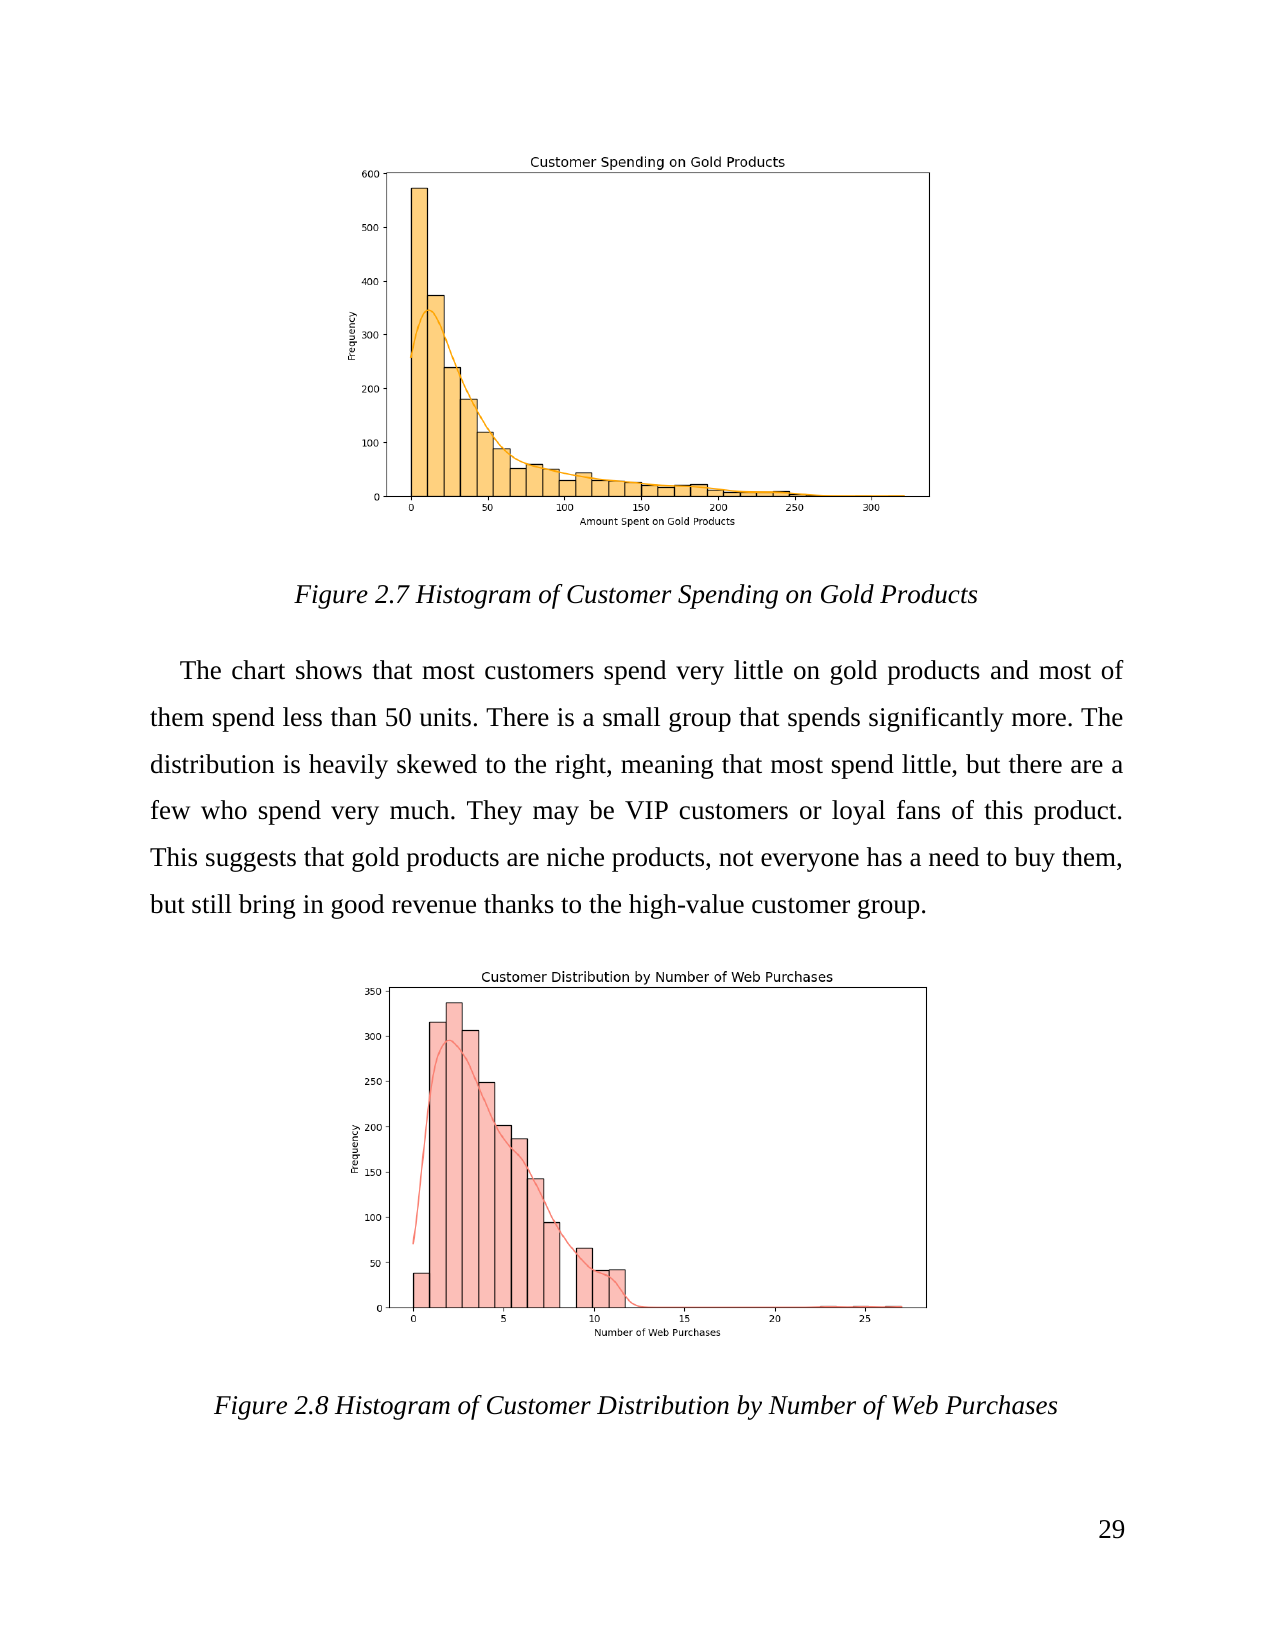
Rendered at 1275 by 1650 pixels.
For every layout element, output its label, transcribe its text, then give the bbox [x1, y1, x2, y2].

picture [343, 964, 932, 1344]
picture [340, 150, 935, 533]
text The chart shows that most customers spend very little on gold products and most of them spend less than 50 units. There is a small group that spends significantly more. The distribution is heavily skewed to the right, meaning that most spend little, but there are a few who spend very much. They may be VIP customers or loyal fans of this product. This suggests that gold products are niche products, not everyone has a need to buy them, but still bring in good revenue thanks to the high-value customer group. [150, 654, 1125, 919]
